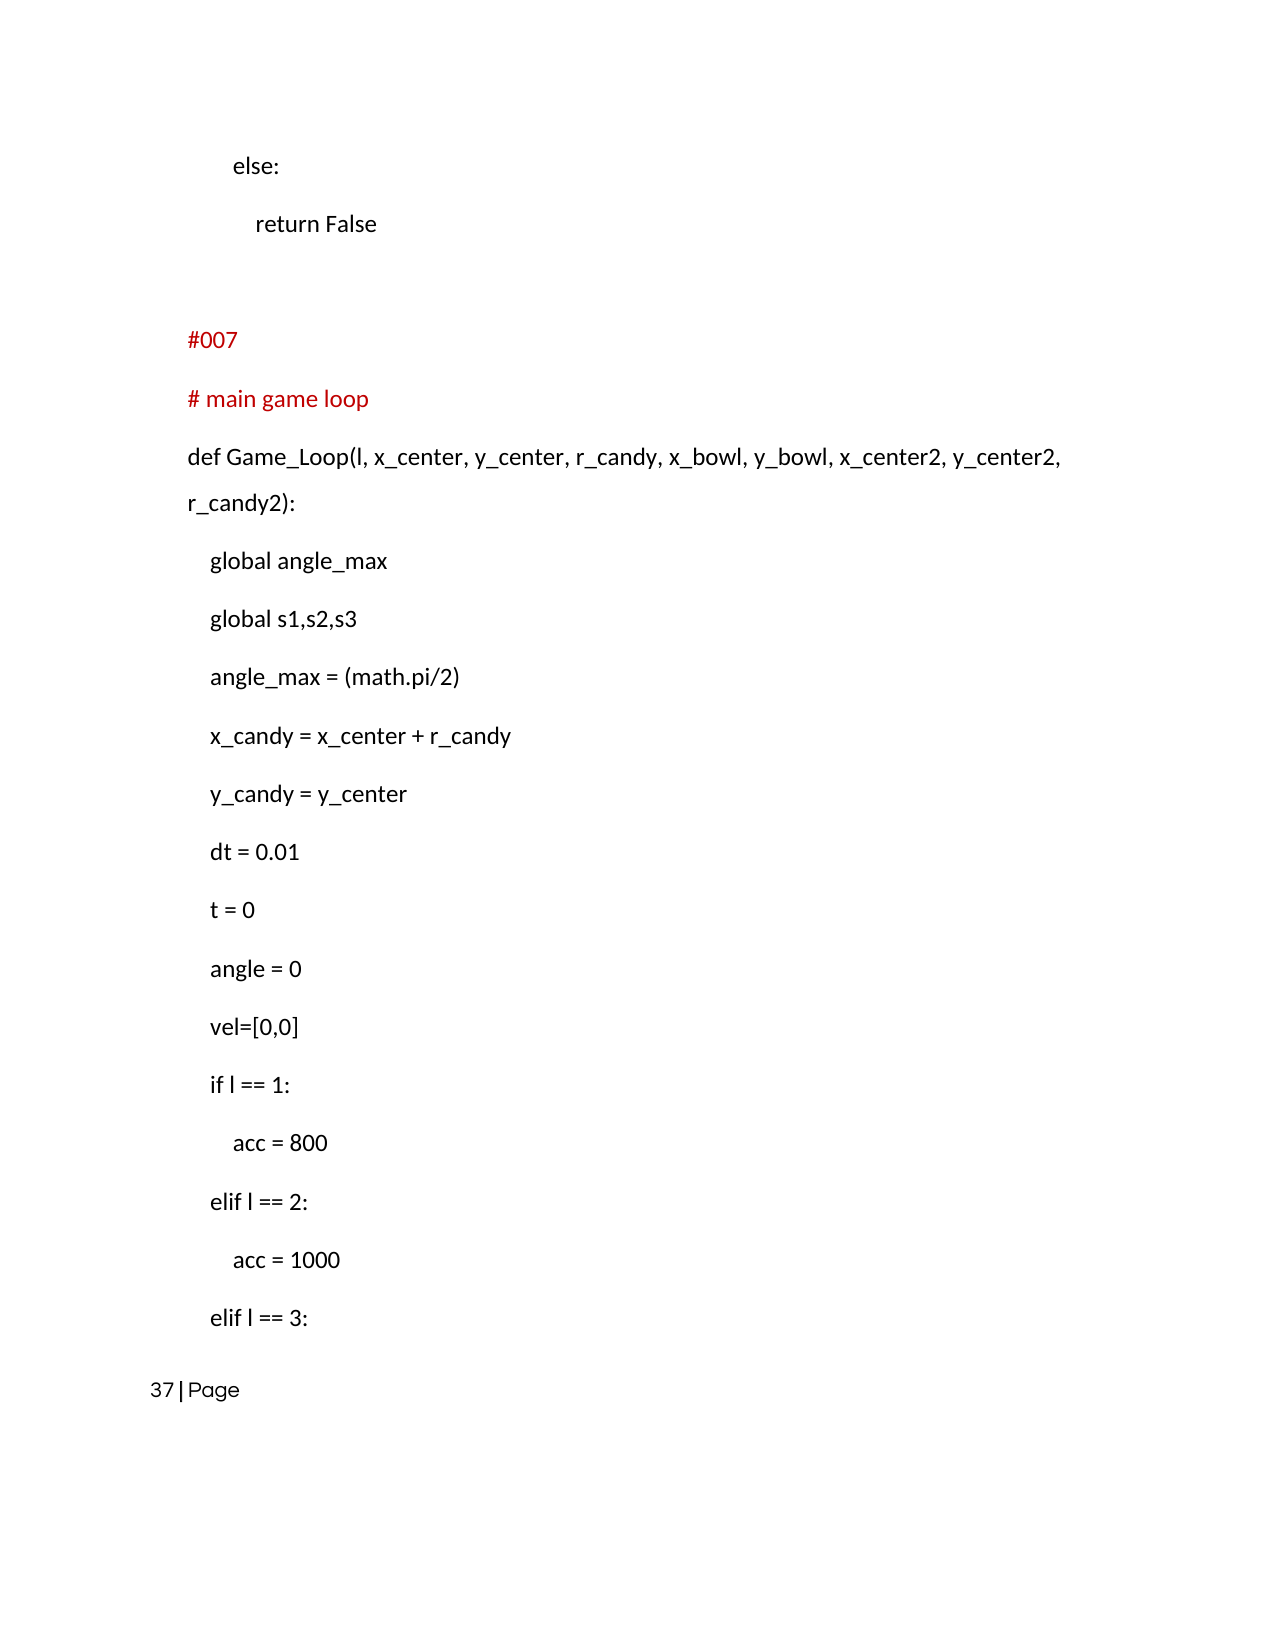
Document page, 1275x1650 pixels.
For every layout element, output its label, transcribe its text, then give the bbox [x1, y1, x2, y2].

text x_candy = x_center + r_candy [187, 720, 1125, 750]
text else: [187, 150, 1125, 181]
text if l == 1: [187, 1069, 1125, 1100]
text elif l == 3: [187, 1302, 1125, 1333]
text y_candy = y_center [187, 778, 1125, 808]
text angle = 0 [187, 953, 1125, 983]
text t = 0 [187, 894, 1125, 925]
text angle_max = (math.pi/2) [187, 662, 1125, 692]
text global angle_max [187, 545, 1125, 576]
text #007 [187, 325, 1125, 355]
text global s1,s2,s3 [187, 603, 1125, 634]
text dt = 0.01 [187, 836, 1125, 867]
text vel=[0,0] [187, 1011, 1125, 1041]
text return False [187, 208, 1125, 239]
text acc = 1000 [187, 1244, 1125, 1274]
text # main game loop [187, 383, 1125, 413]
text def Game_Loop(l, x_center, y_center, r_candy, x_bowl, y_bowl, x_center2, y_center2, r_candy2): [187, 441, 1125, 517]
text elif l == 2: [187, 1186, 1125, 1216]
text acc = 800 [187, 1127, 1125, 1158]
